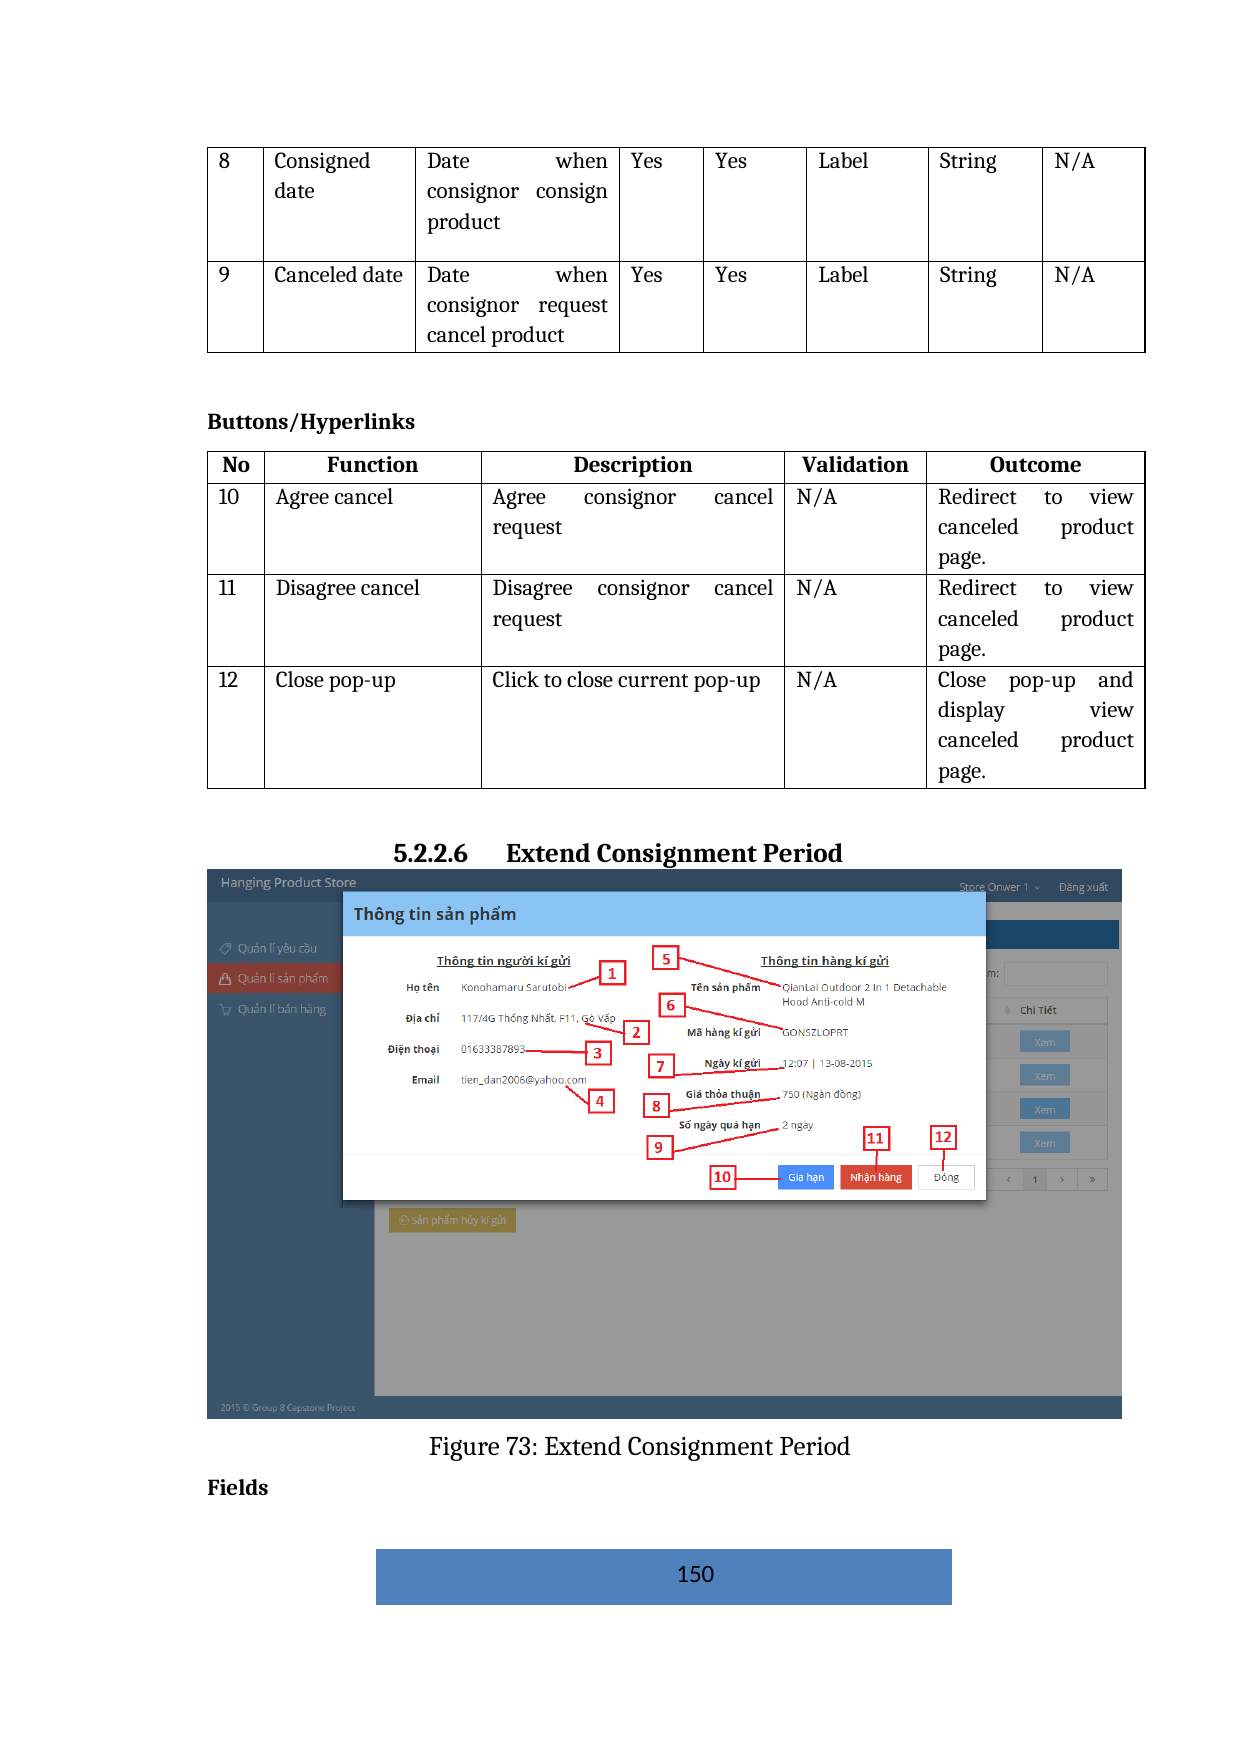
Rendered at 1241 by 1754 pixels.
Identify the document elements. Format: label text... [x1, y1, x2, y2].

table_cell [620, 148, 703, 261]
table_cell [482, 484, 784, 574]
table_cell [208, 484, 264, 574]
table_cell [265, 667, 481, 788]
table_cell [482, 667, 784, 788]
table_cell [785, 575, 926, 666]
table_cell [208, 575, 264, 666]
picture [207, 869, 1122, 1419]
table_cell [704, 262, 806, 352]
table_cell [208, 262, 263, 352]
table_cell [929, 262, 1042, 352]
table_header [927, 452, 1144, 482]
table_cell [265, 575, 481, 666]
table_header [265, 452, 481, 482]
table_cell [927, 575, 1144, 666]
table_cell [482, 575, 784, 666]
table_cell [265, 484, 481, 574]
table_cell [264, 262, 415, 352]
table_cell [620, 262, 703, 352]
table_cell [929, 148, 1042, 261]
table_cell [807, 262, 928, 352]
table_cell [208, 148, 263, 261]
subtitle Extend Consignment Period [393, 838, 1122, 869]
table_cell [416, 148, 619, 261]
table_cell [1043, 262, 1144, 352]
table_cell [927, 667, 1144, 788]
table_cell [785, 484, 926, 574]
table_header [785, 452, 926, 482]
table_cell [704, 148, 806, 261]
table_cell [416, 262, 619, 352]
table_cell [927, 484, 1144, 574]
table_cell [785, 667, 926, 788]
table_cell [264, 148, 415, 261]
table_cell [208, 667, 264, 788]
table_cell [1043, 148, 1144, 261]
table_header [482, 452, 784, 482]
text Fields [207, 1474, 1122, 1501]
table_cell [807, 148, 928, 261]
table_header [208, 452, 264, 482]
text Buttons/Hyperlinks [207, 408, 1122, 435]
